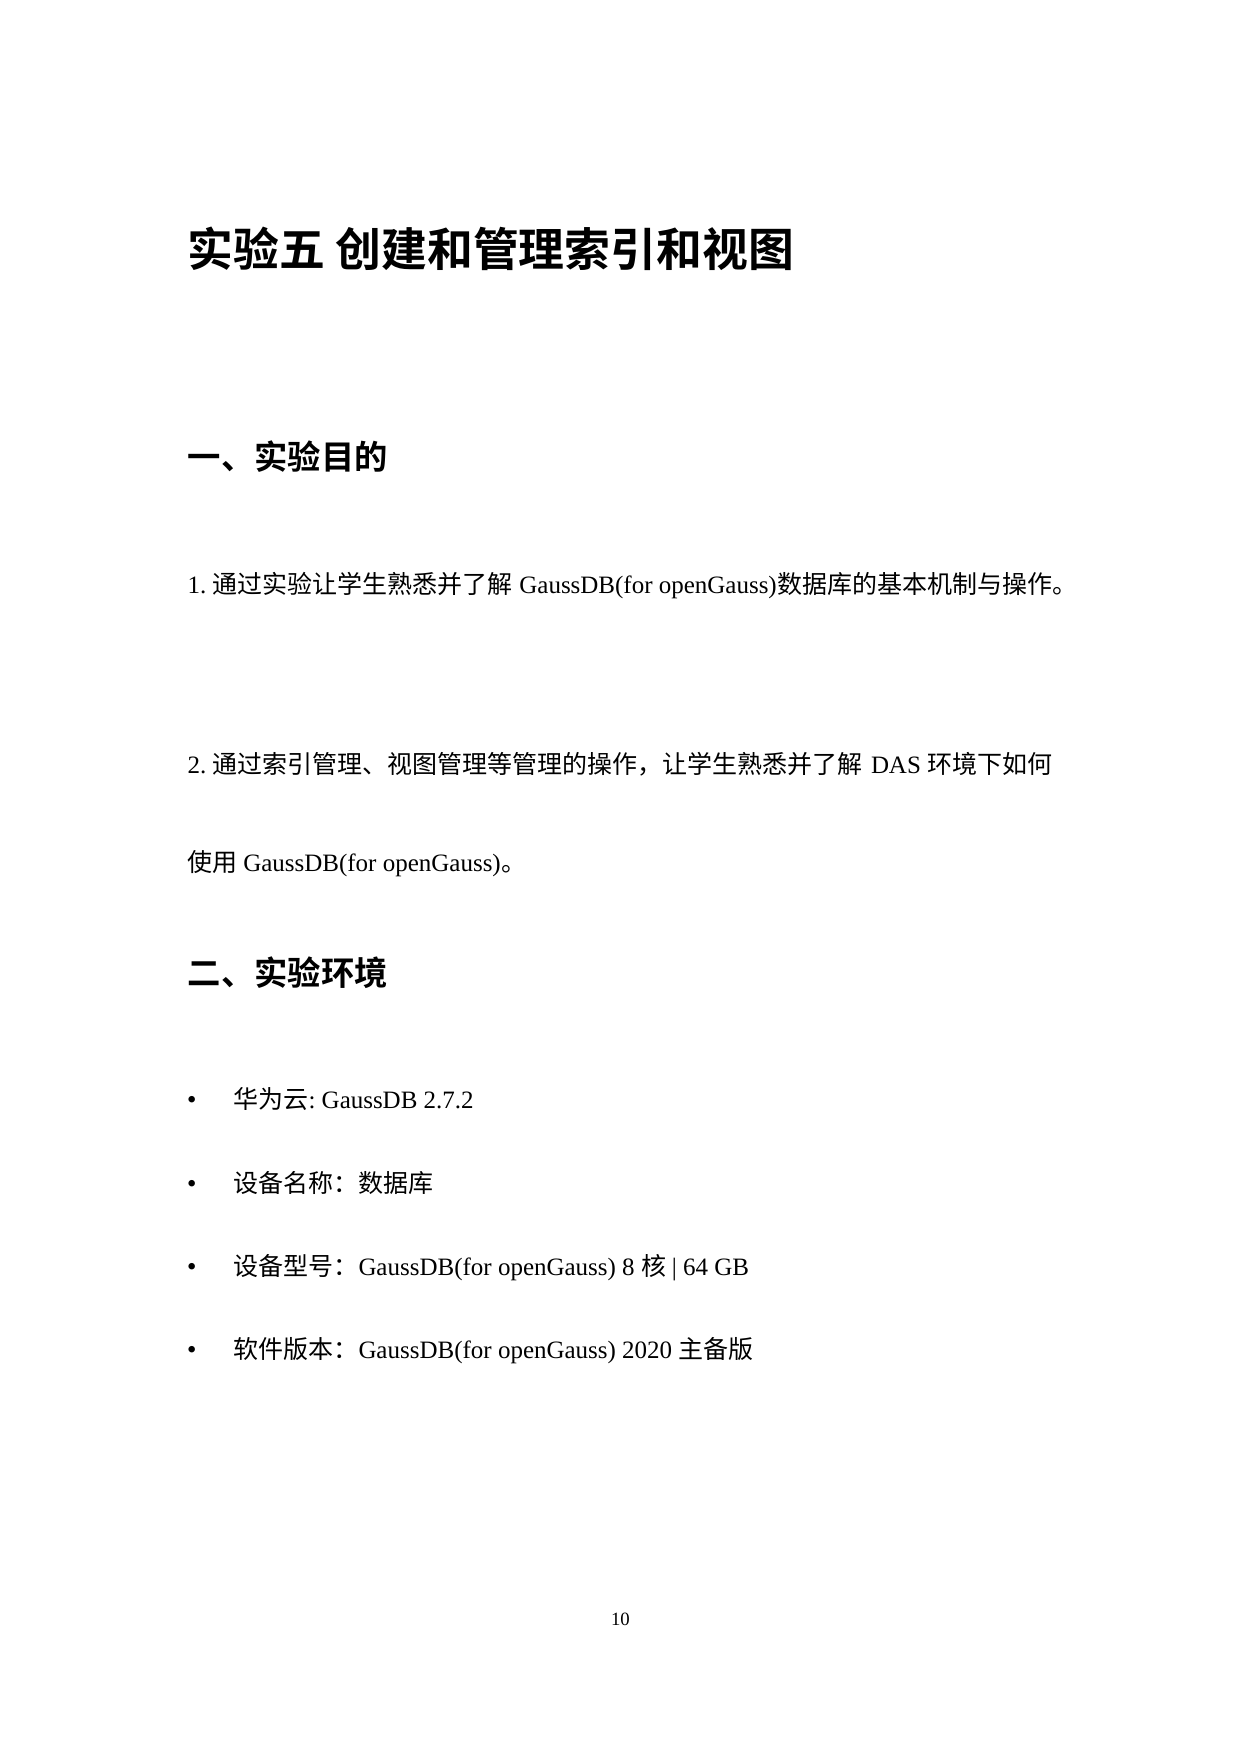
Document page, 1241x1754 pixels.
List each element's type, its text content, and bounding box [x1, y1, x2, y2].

list 设备名称：数据库 [187, 1149, 1053, 1214]
list 软件版本：GaussDB(for openGauss) 2020 主备版 [187, 1315, 1053, 1380]
subtitle 实验五 创建和管理索引和视图 [187, 197, 1053, 295]
text 2. 通过索引管理、视图管理等管理的操作，让学生熟悉并了解 DAS 环境下如何使用 GaussDB(for openGauss)。 [187, 731, 1053, 893]
list 设备型号：GaussDB(for openGauss) 8 核 | 64 GB [187, 1232, 1053, 1297]
list 华为云: GaussDB 2.7.2 [187, 1066, 1053, 1131]
text 1. 通过实验让学生熟悉并了解 GaussDB(for openGauss)数据库的基本机制与操作。 [187, 550, 1053, 712]
subtitle 二、实验环境 [187, 938, 1053, 1003]
subtitle 一、实验目的 [187, 423, 1053, 488]
